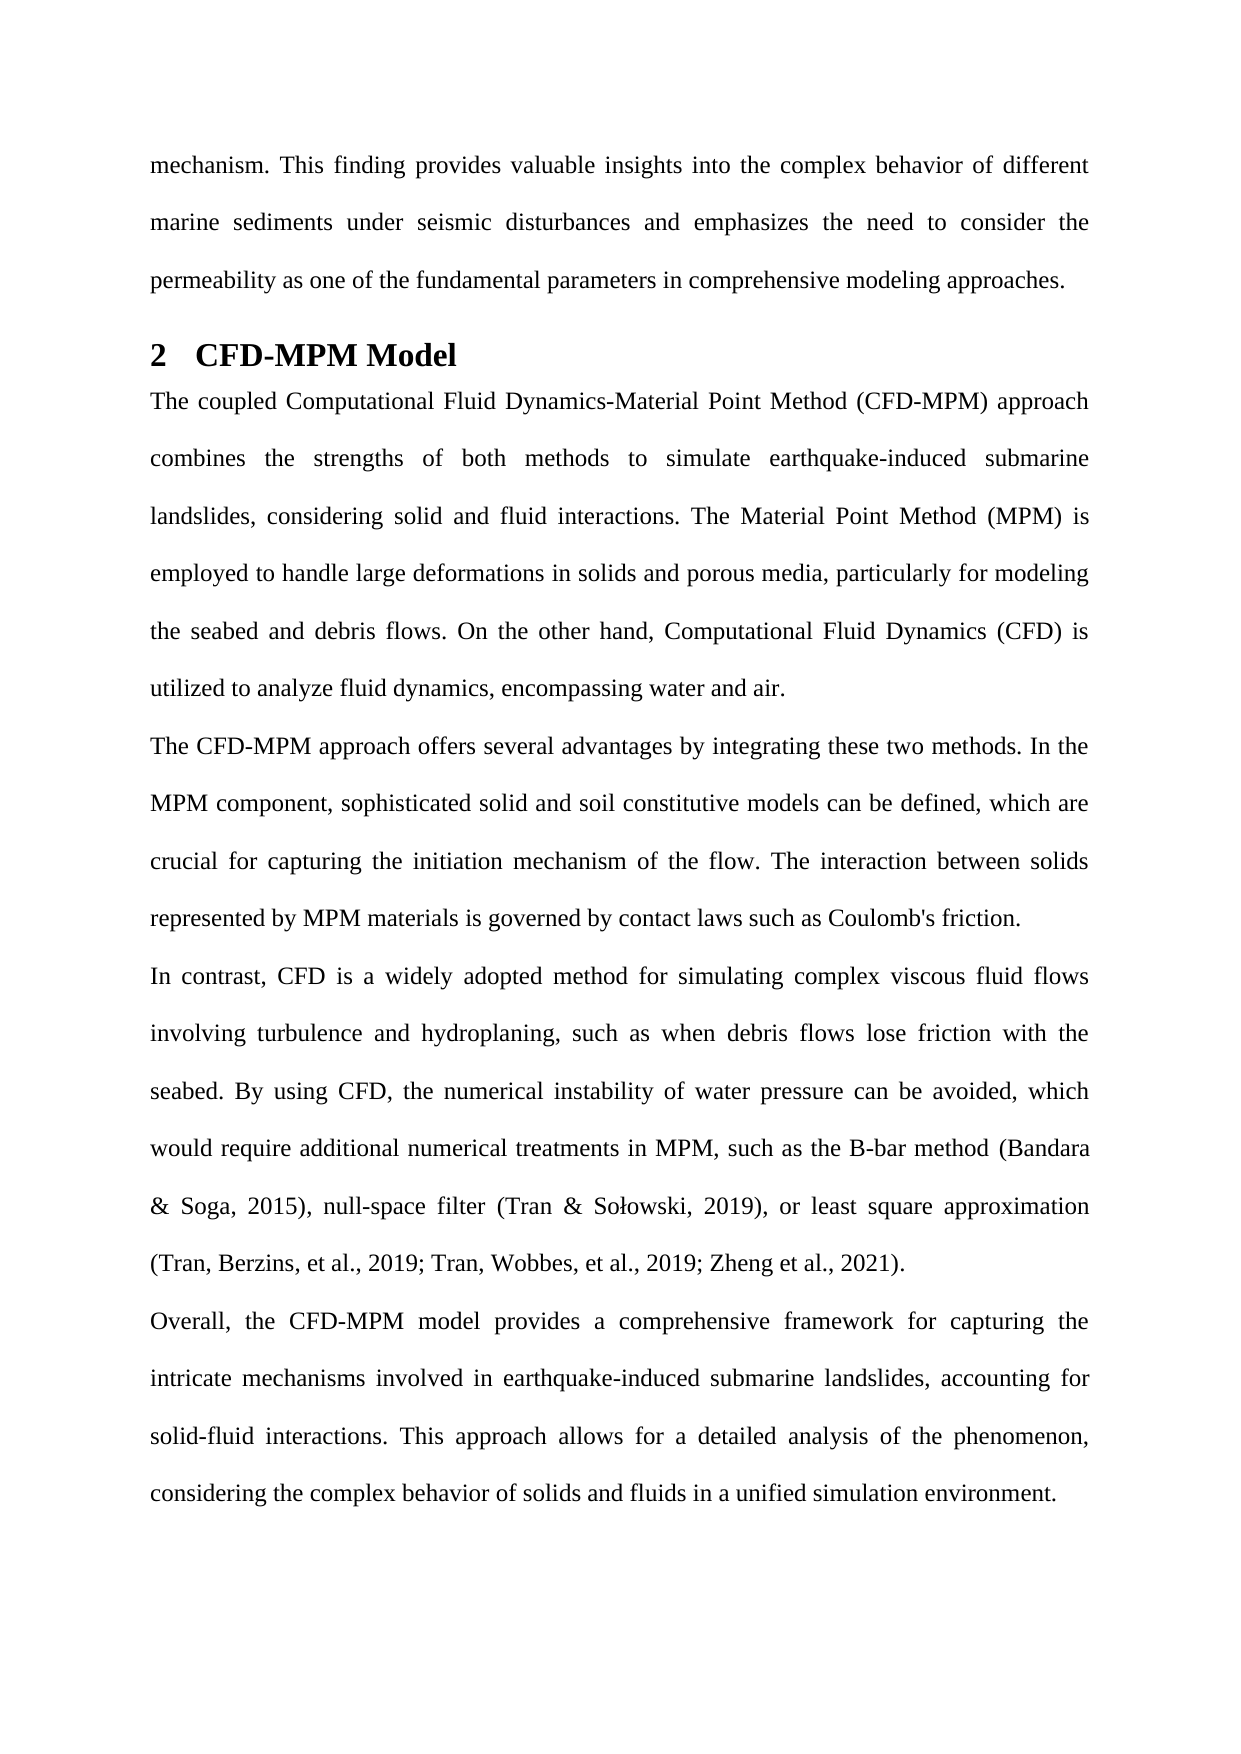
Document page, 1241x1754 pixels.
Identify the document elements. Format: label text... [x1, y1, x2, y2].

text Overall, the CFD-MPM model provides a comprehensive framework for capturing the intricate mechanisms involved in earthquake-induced submarine landslides, accounting for solid-fluid interactions. This approach allows for a detailed analysis of the phenomenon, considering the complex behavior of solids and fluids in a unified simulation environment. [150, 1306, 1090, 1507]
text In contrast, CFD is a widely adopted method for simulating complex viscous fluid flows involving turbulence and hydroplaning, such as when debris flows lose friction with the seabed. By using CFD, the numerical instability of water pressure can be avoided, which would require additional numerical treatments in MPM, such as the B-bar method (Bandara & Soga, 2015), null-space filter (Tran & Sołowski, 2019), or least square approximation (Tran, Berzins, et al., 2019; Tran, Wobbes, et al., 2019; Zheng et al., 2021). [150, 961, 1090, 1277]
subtitle CFD-MPM Model [150, 335, 1090, 373]
text The coupled Computational Fluid Dynamics-Material Point Method (CFD-MPM) approach combines the strengths of both methods to simulate earthquake-induced submarine landslides, considering solid and fluid interactions. The Material Point Method (MPM) is employed to handle large deformations in solids and porous media, particularly for modeling the seabed and debris flows. On the other hand, Computational Fluid Dynamics (CFD) is utilized to analyze fluid dynamics, encompassing water and air. [150, 386, 1090, 702]
text The CFD-MPM approach offers several advantages by integrating these two methods. In the MPM component, sophisticated solid and soil constitutive models can be defined, which are crucial for capturing the initiation mechanism of the flow. The interaction between solids represented by MPM materials is governed by contact laws such as Coulomb's friction. [150, 731, 1090, 932]
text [150, 150, 1090, 294]
